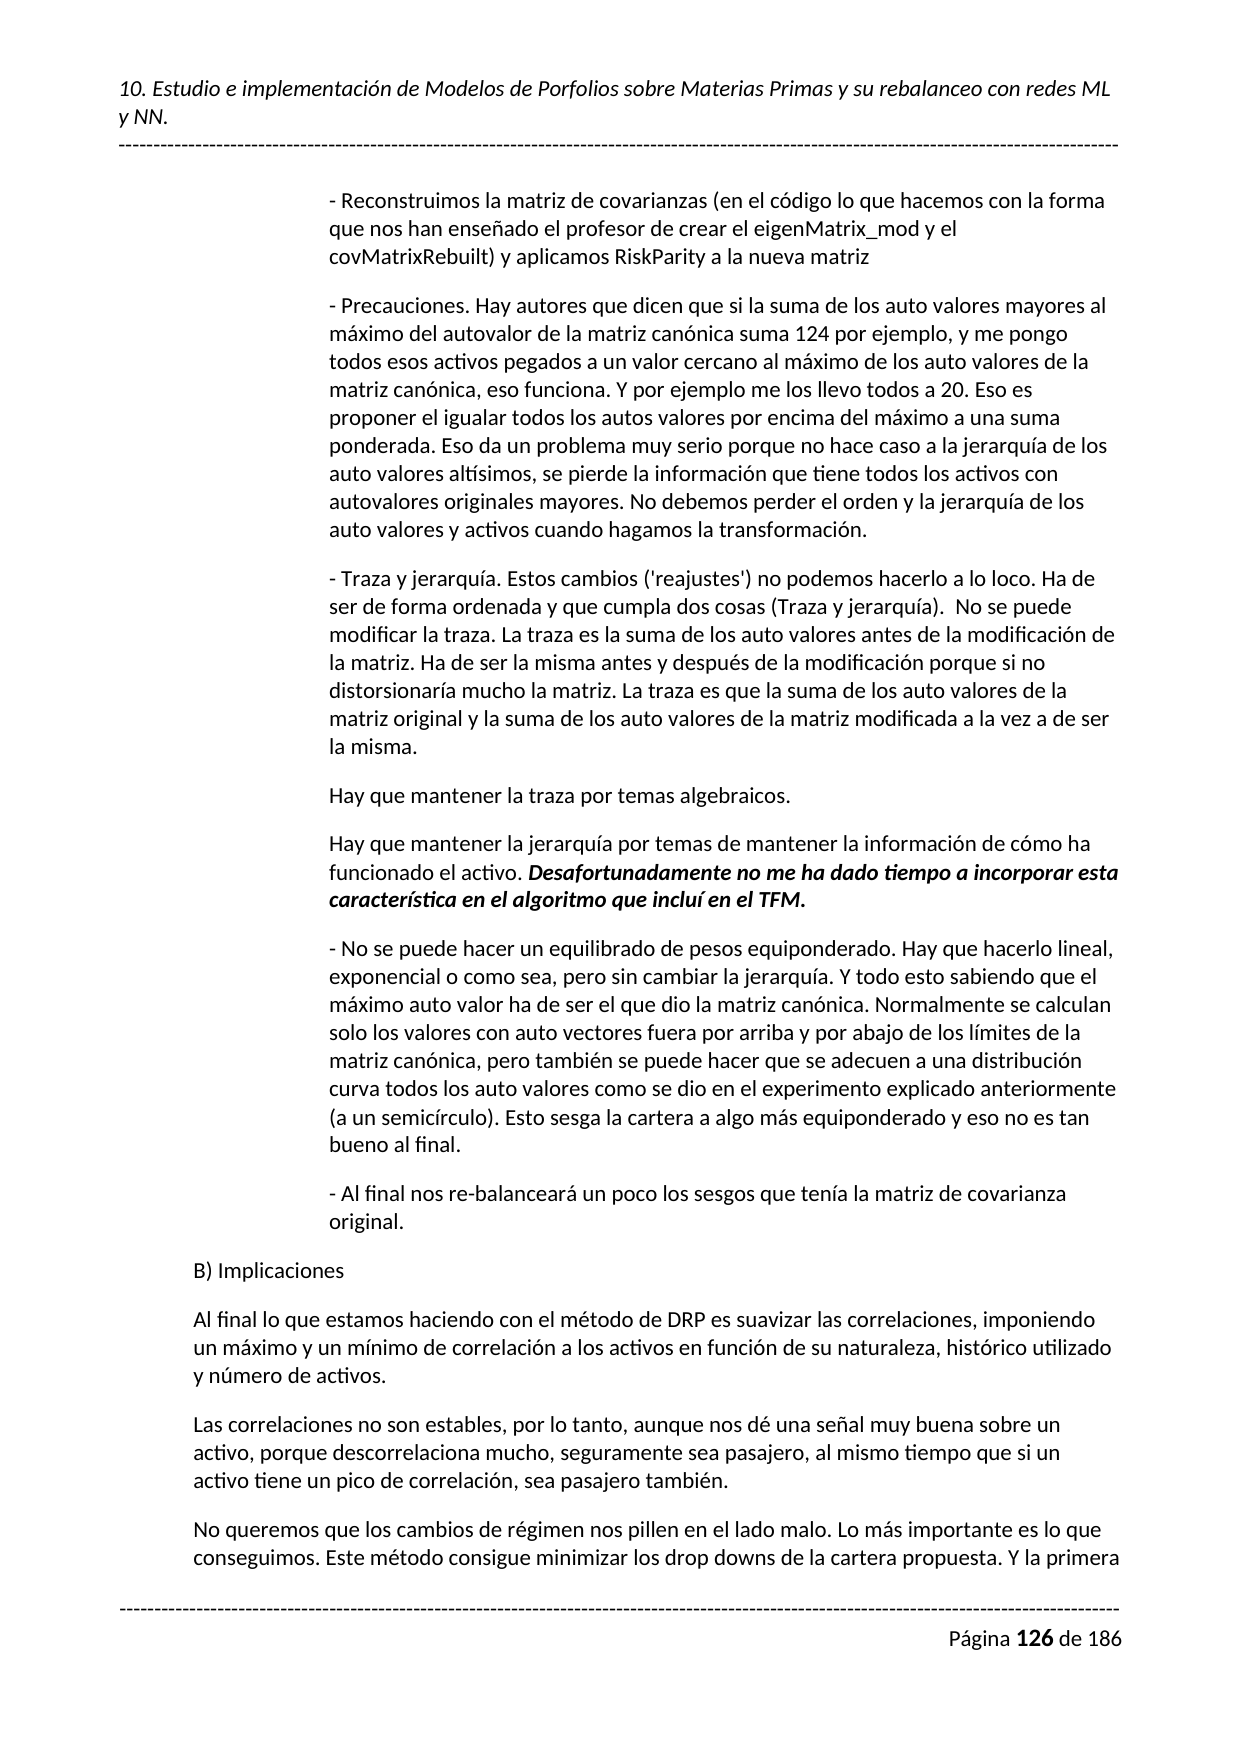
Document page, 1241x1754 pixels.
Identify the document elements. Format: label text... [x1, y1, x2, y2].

text - Reconstruimos la matriz de covarianzas (en el código lo que hacemos con la forma que nos han enseñado el profesor de crear el eigenMatrix_mod y el covMatrixRebuilt) y aplicamos RiskParity a la nueva matriz [329, 186, 1122, 270]
text Las correlaciones no son estables, por lo tanto, aunque nos dé una señal muy buena sobre un activo, porque descorrelaciona mucho, seguramente sea pasajero, al mismo tiempo que si un activo tiene un pico de correlación, sea pasajero también. [193, 1410, 1122, 1494]
text B) Implicaciones [193, 1256, 1122, 1284]
text - Precauciones. Hay autores que dicen que si la suma de los auto valores mayores al máximo del autovalor de la matriz canónica suma 124 por ejemplo, y me pongo todos esos activos pegados a un valor cercano al máximo de los auto valores de la matriz canónica, eso funciona. Y por ejemplo me los llevo todos a 20. Eso es proponer el igualar todos los autos valores por encima del máximo a una suma ponderada. Eso da un problema muy serio porque no hace caso a la jerarquía de los auto valores altísimos, se pierde la información que tiene todos los activos con autovalores originales mayores. No debemos perder el orden y la jerarquía de los auto valores y activos cuando hagamos la transformación. [329, 291, 1122, 543]
text Hay que mantener la jerarquía por temas de mantener la información de cómo ha funcionado el activo. Desafortunadamente no me ha dado tiempo a incorporar esta característica en el algoritmo que incluí en el TFM. [329, 829, 1122, 914]
text - Traza y jerarquía. Estos cambios ('reajustes') no podemos hacerlo a lo loco. Ha de ser de forma ordenada y que cumpla dos cosas (Traza y jerarquía). No se puede modificar la traza. La traza es la suma de los auto valores antes de la modificación de la matriz. Ha de ser la misma antes y después de la modificación porque si no distorsionaría mucho la matriz. La traza es que la suma de los auto valores de la matriz original y la suma de los auto valores de la matriz modificada a la vez a de ser la misma. [329, 564, 1122, 760]
text Al final lo que estamos haciendo con el método de DRP es suavizar las correlaciones, imponiendo un máximo y un mínimo de correlación a los activos en función de su naturaleza, histórico utilizado y número de activos. [193, 1305, 1122, 1389]
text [193, 1515, 1122, 1571]
text - Al final nos re-balanceará un poco los sesgos que tenía la matriz de covarianza original. [329, 1179, 1122, 1236]
text Hay que mantener la traza por temas algebraicos. [329, 781, 1122, 809]
text - No se puede hacer un equilibrado de pesos equiponderado. Hay que hacerlo lineal, exponencial o como sea, pero sin cambiar la jerarquía. Y todo esto sabiendo que el máximo auto valor ha de ser el que dio la matriz canónica. Normalmente se calculan solo los valores con auto vectores fuera por arriba y por abajo de los límites de la matriz canónica, pero también se puede hacer que se adecuen a una distribución curva todos los auto valores como se dio en el experimento explicado anteriormente (a un semicírculo). Esto sesga la cartera a algo más equiponderado y eso no es tan bueno al final. [329, 934, 1122, 1159]
